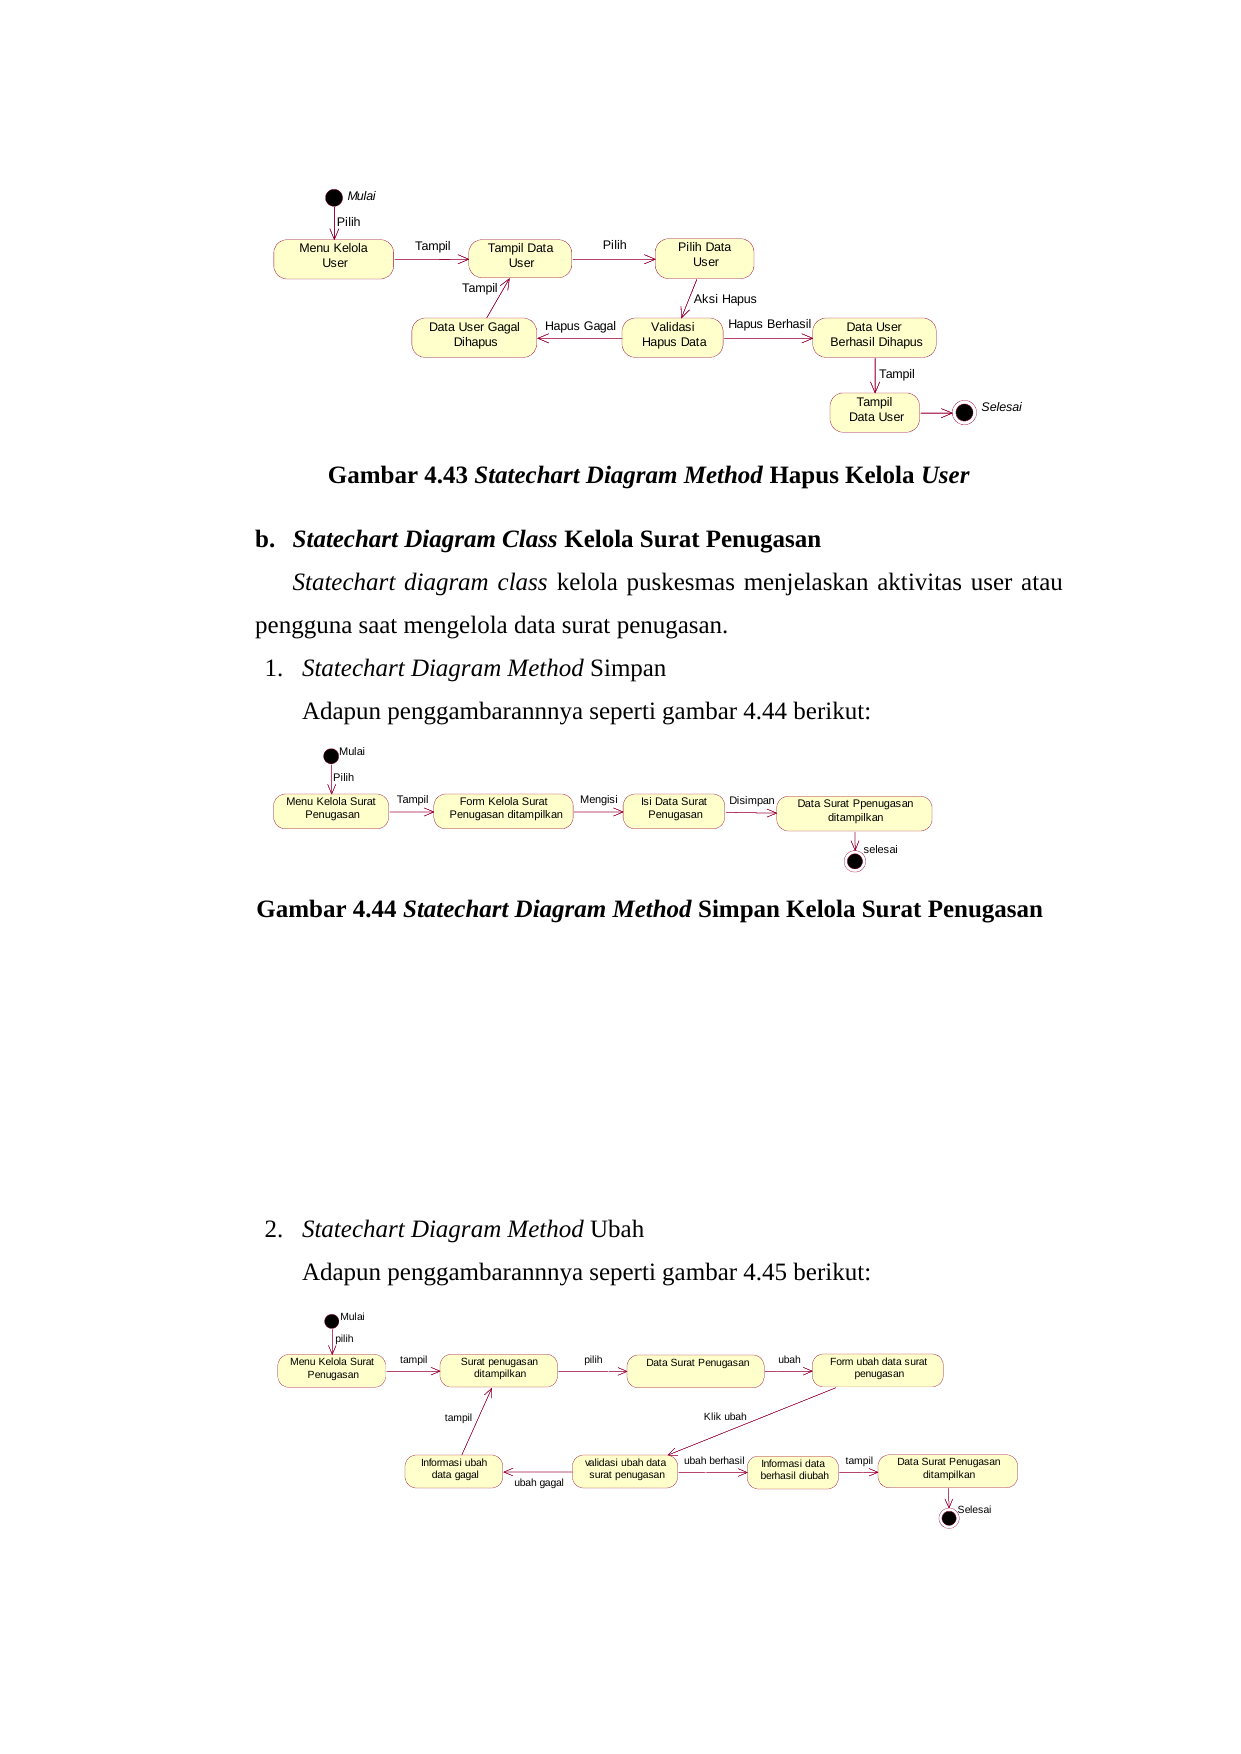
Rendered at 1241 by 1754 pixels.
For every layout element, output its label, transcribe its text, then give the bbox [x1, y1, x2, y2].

list Statechart Diagram Method Simpan [264, 653, 1063, 682]
list Adapun penggambarannnya seperti gambar 4.44 berikut: [302, 696, 1063, 725]
text Gambar 4.44 Statechart Diagram Method Simpan Kelola Surat Penugasan [236, 894, 1063, 923]
text Gambar 4.43 Statechart Diagram Method Hapus Kelola User [236, 460, 1063, 489]
list Statechart Diagram Method Ubah [264, 1214, 1063, 1242]
list Statechart Diagram Class Kelola Surat Penugasan [255, 524, 1063, 553]
list Adapun penggambarannnya seperti gambar 4.45 berikut: [302, 1257, 1063, 1286]
list Statechart diagram class kelola puskesmas menjelaskan aktivitas user atau pengguna saat mengelola data surat penugasan. [255, 567, 1063, 639]
